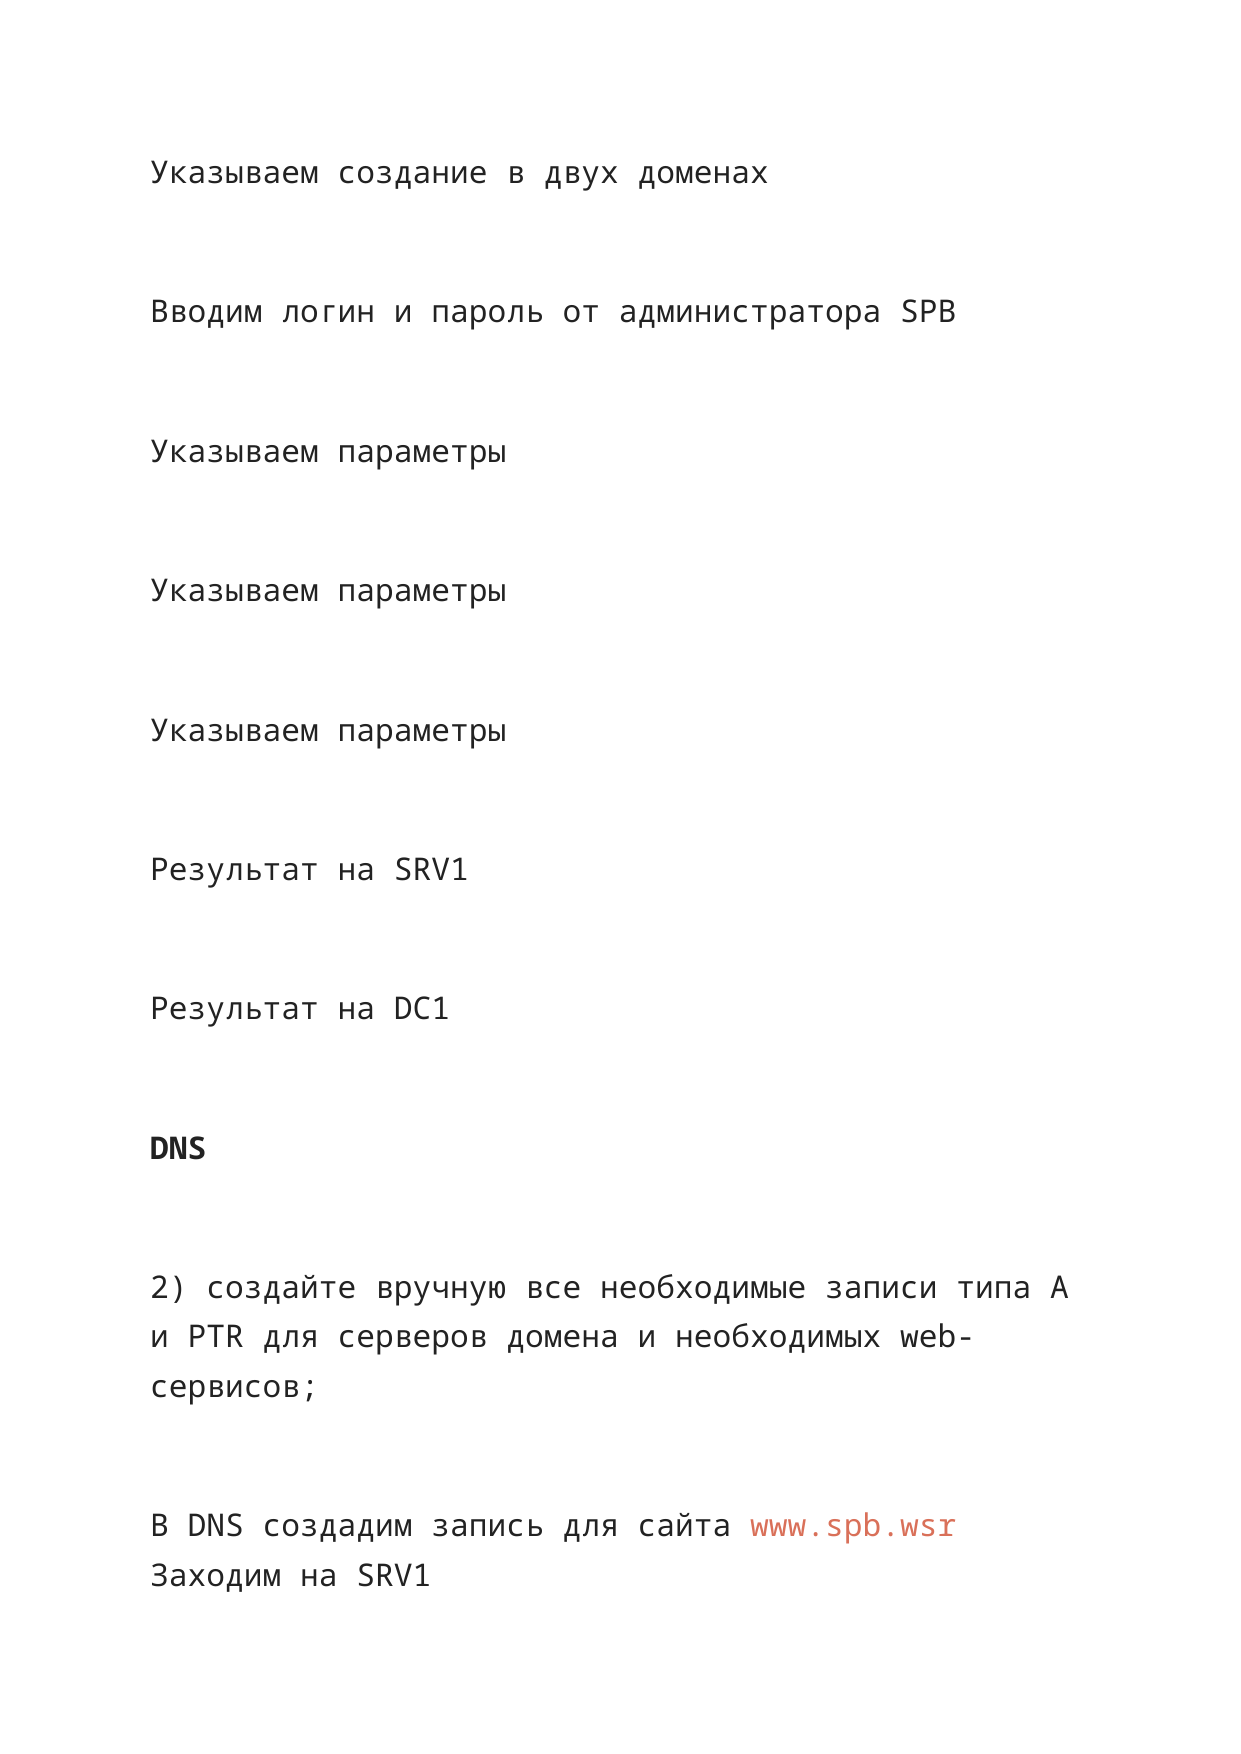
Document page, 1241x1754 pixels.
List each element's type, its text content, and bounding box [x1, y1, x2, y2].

text В DNS создадим запись для сайта www.spb.wsr Заходим на SRV1 [150, 1503, 1090, 1595]
text Указываем параметры [150, 429, 1090, 471]
text Результат на DC1 [150, 986, 1090, 1029]
text Результат на SRV1 [150, 847, 1090, 889]
text DNS [150, 1126, 1090, 1168]
text Указываем создание в двух доменах [150, 150, 1090, 193]
text Вводим логин и пароль от администратора SPB [150, 289, 1090, 332]
text Указываем параметры [150, 707, 1090, 750]
text 2) создайте вручную все необходимые записи типа A и PTR для серверов домена и необходимых web-сервисов; [150, 1265, 1090, 1406]
text Указываем параметры [150, 568, 1090, 611]
